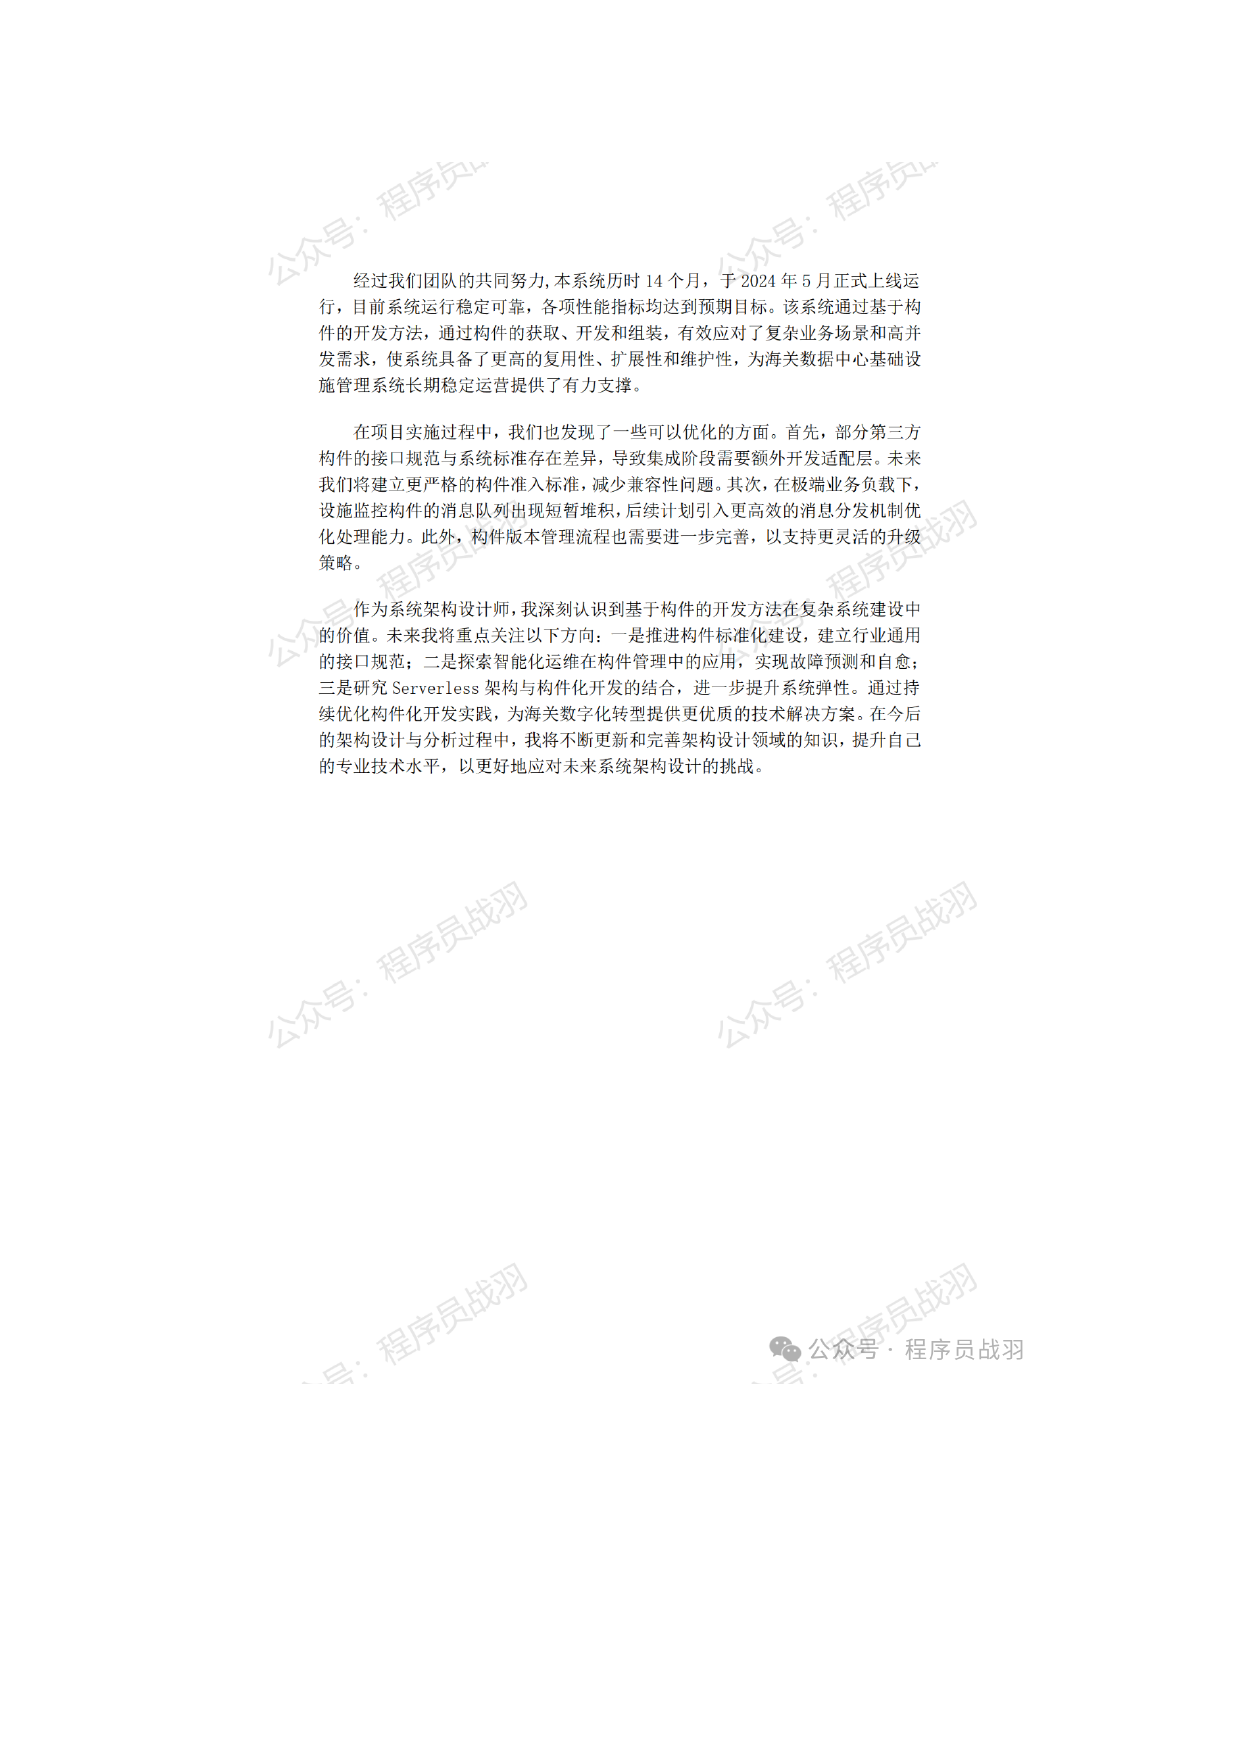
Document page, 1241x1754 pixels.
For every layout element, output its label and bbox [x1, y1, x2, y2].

picture [187, 162, 1052, 1384]
